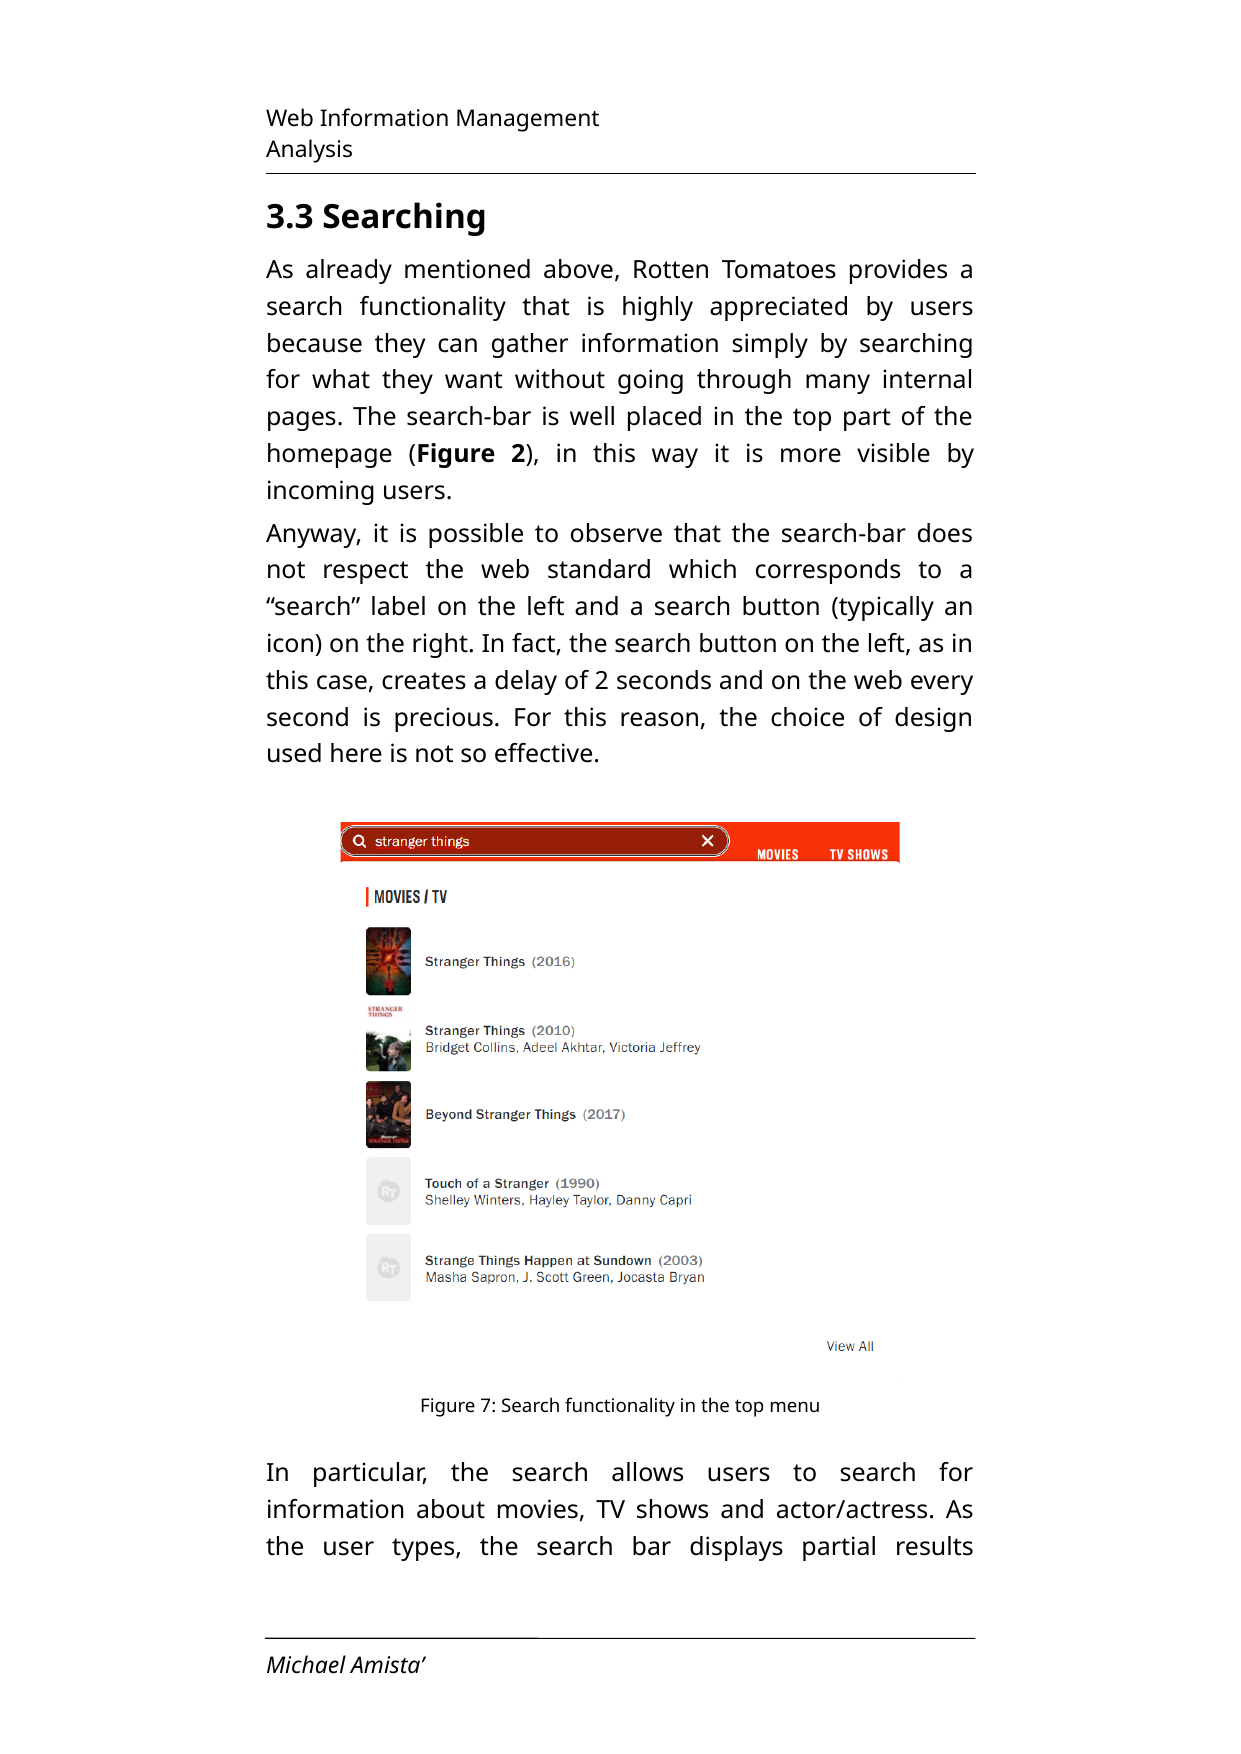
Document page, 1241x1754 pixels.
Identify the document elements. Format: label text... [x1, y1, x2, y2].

picture [340, 822, 900, 1380]
text Anyway, it is possible to observe that the search-bar does not respect the web standard which corresponds to a “search” label on the left and a search button (typically an icon) on the right. In fact, the search button on the left, as in this case, creates a delay of 2 seconds and on the web every second is precious. For this reason, the choice of design used here is not so effective. [266, 515, 974, 770]
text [266, 1455, 974, 1562]
text Figure 7: Search functionality in the top menu [266, 1392, 974, 1418]
text As already mentioned above, Rotten Tomatoes provides a search functionality that is highly appreciated by users because they can gather information simply by searching for what they want without going through many internal pages. The search-bar is well placed in the top part of the homepage (Figure 2), in this way it is more visible by incoming users. [266, 252, 974, 506]
subtitle 3.3 Searching [266, 192, 974, 238]
